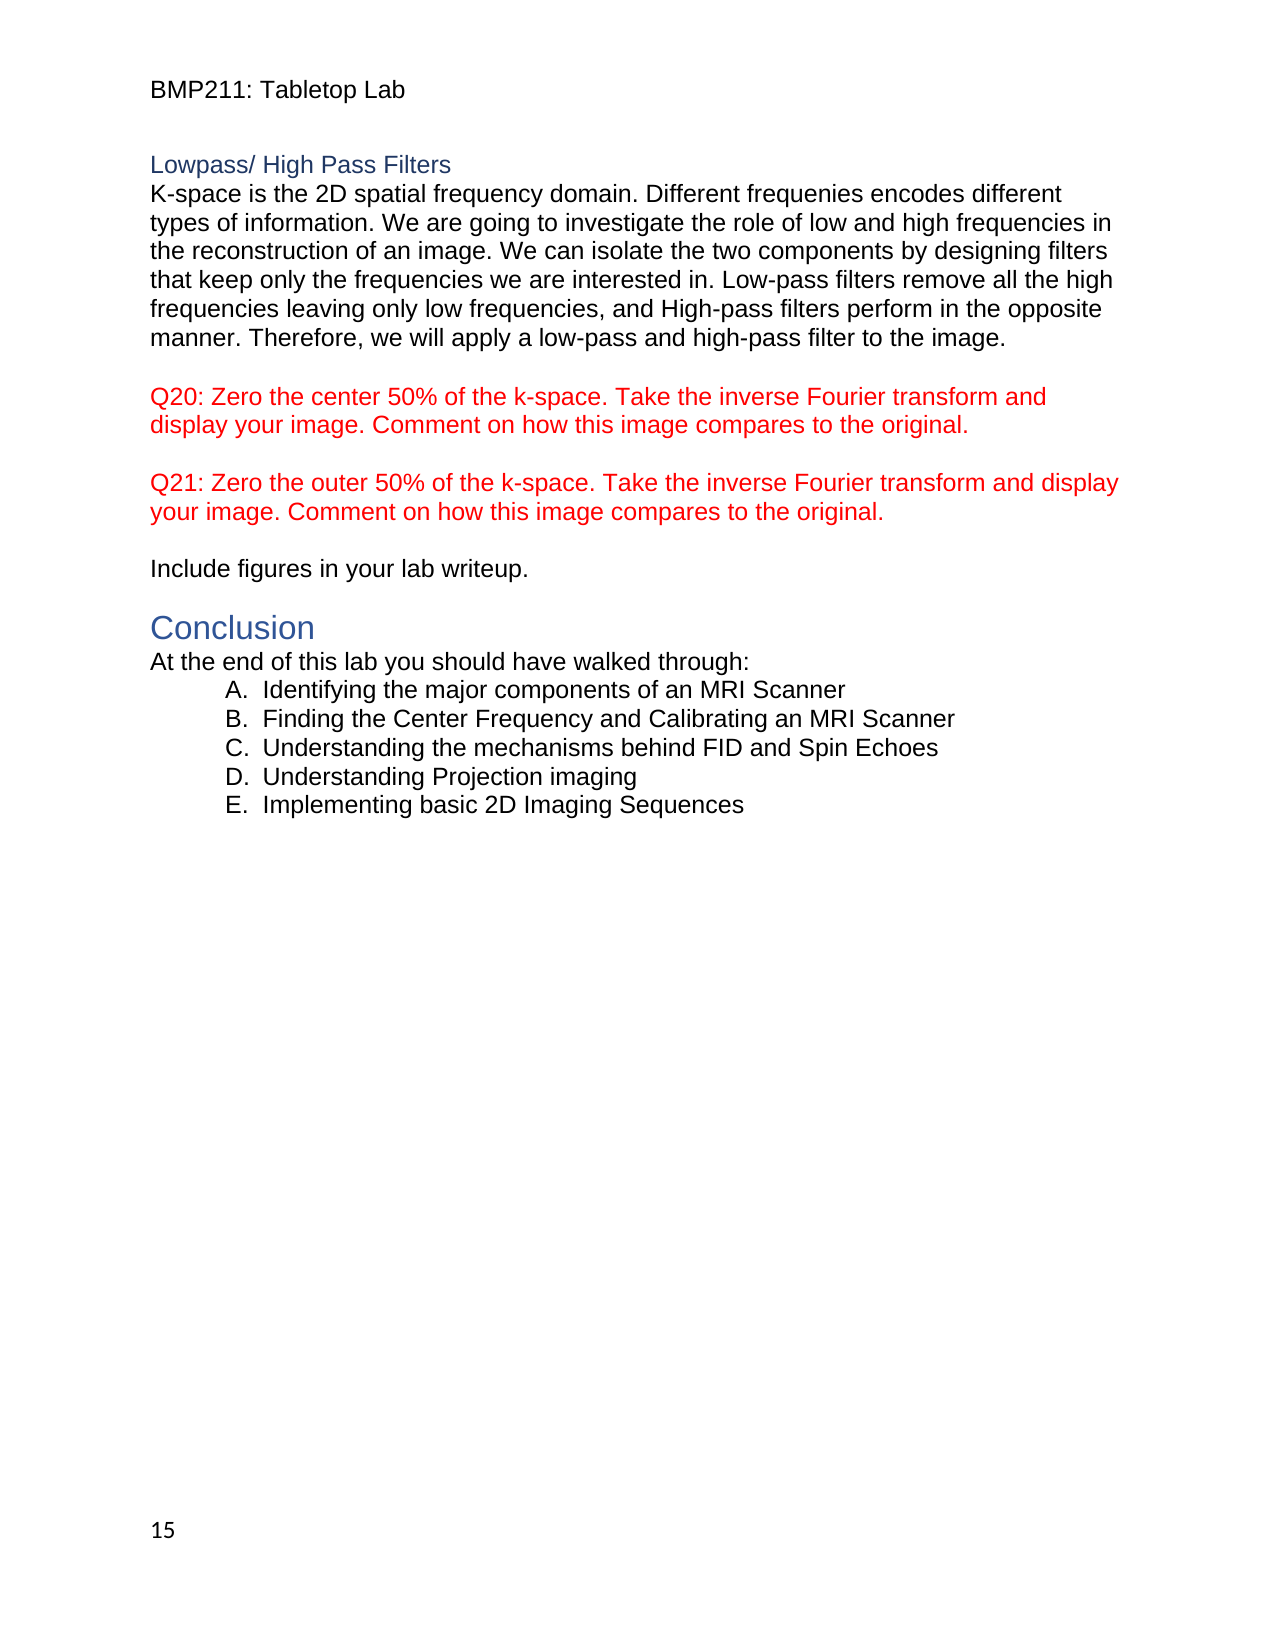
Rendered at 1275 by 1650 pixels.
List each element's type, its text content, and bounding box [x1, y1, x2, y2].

text K-space is the 2D spatial frequency domain. Different frequenies encodes different types of information. We are going to investigate the role of low and high frequencies in the reconstruction of an image. We can isolate the two components by designing filters that keep only the frequencies we are interested in. Low-pass filters remove all the high frequencies leaving only low frequencies, and High-pass filters perform in the opposite manner. Therefore, we will apply a low-pass and high-pass filter to the image. [150, 179, 1125, 351]
list Understanding Projection imaging [225, 761, 1125, 790]
list Implementing basic 2D Imaging Sequences [225, 790, 1125, 819]
text Q20: Zero the center 50% of the k-space. Take the inverse Fourier transform and display your image. Comment on how this image compares to the original. [150, 382, 1125, 439]
list Identifying the major components of an MRI Scanner [225, 675, 1125, 704]
list Finding the Center Frequency and Calibrating an MRI Scanner [225, 704, 1125, 733]
list Understanding the mechanisms behind FID and Spin Echoes [225, 733, 1125, 761]
text Q21: Zero the outer 50% of the k-space. Take the inverse Fourier transform and display your image. Comment on how this image compares to the original. [150, 468, 1125, 526]
subtitle Conclusion [150, 608, 1125, 646]
text At the end of this lab you should have walked through: [150, 646, 1125, 675]
subtitle Lowpass/ High Pass Filters [150, 150, 1125, 179]
text Include figures in your lab writeup. [150, 554, 1125, 583]
